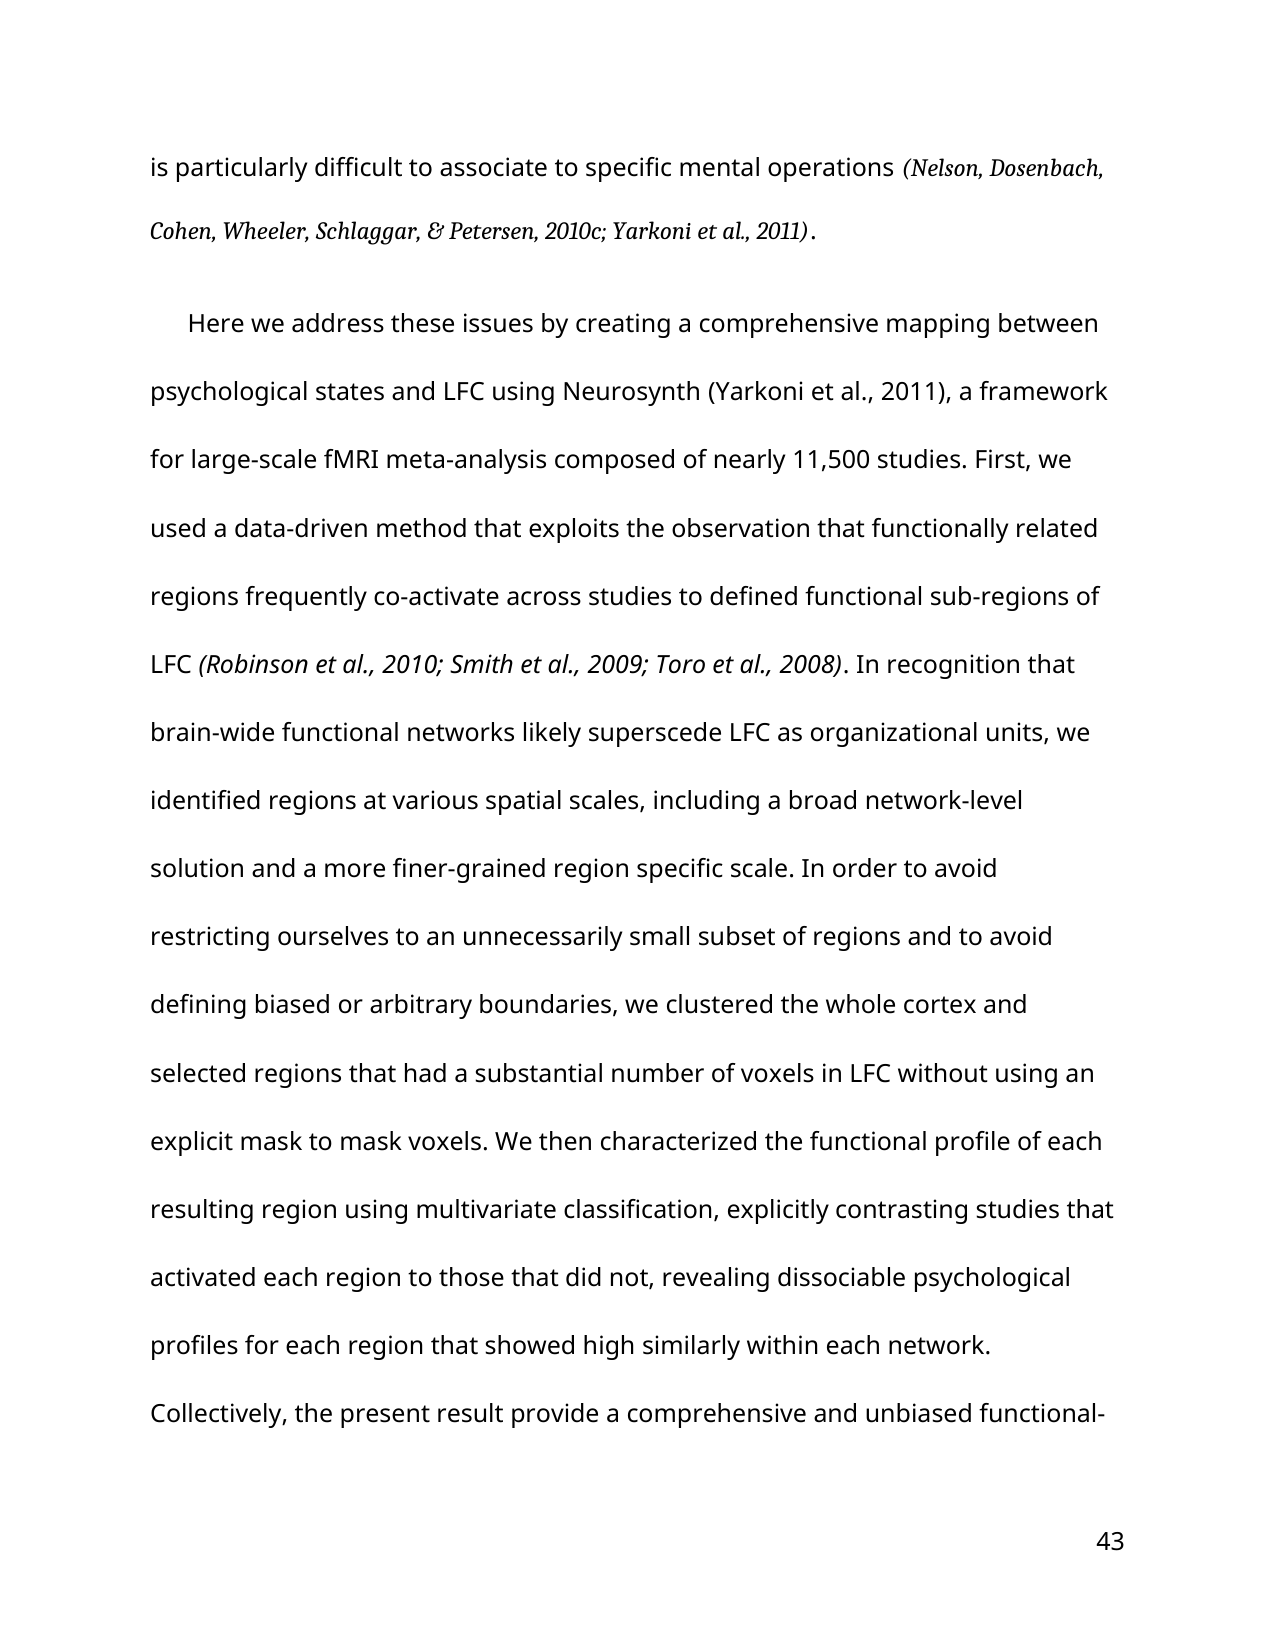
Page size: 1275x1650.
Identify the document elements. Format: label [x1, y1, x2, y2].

text [150, 306, 1125, 1430]
text [150, 150, 1125, 247]
